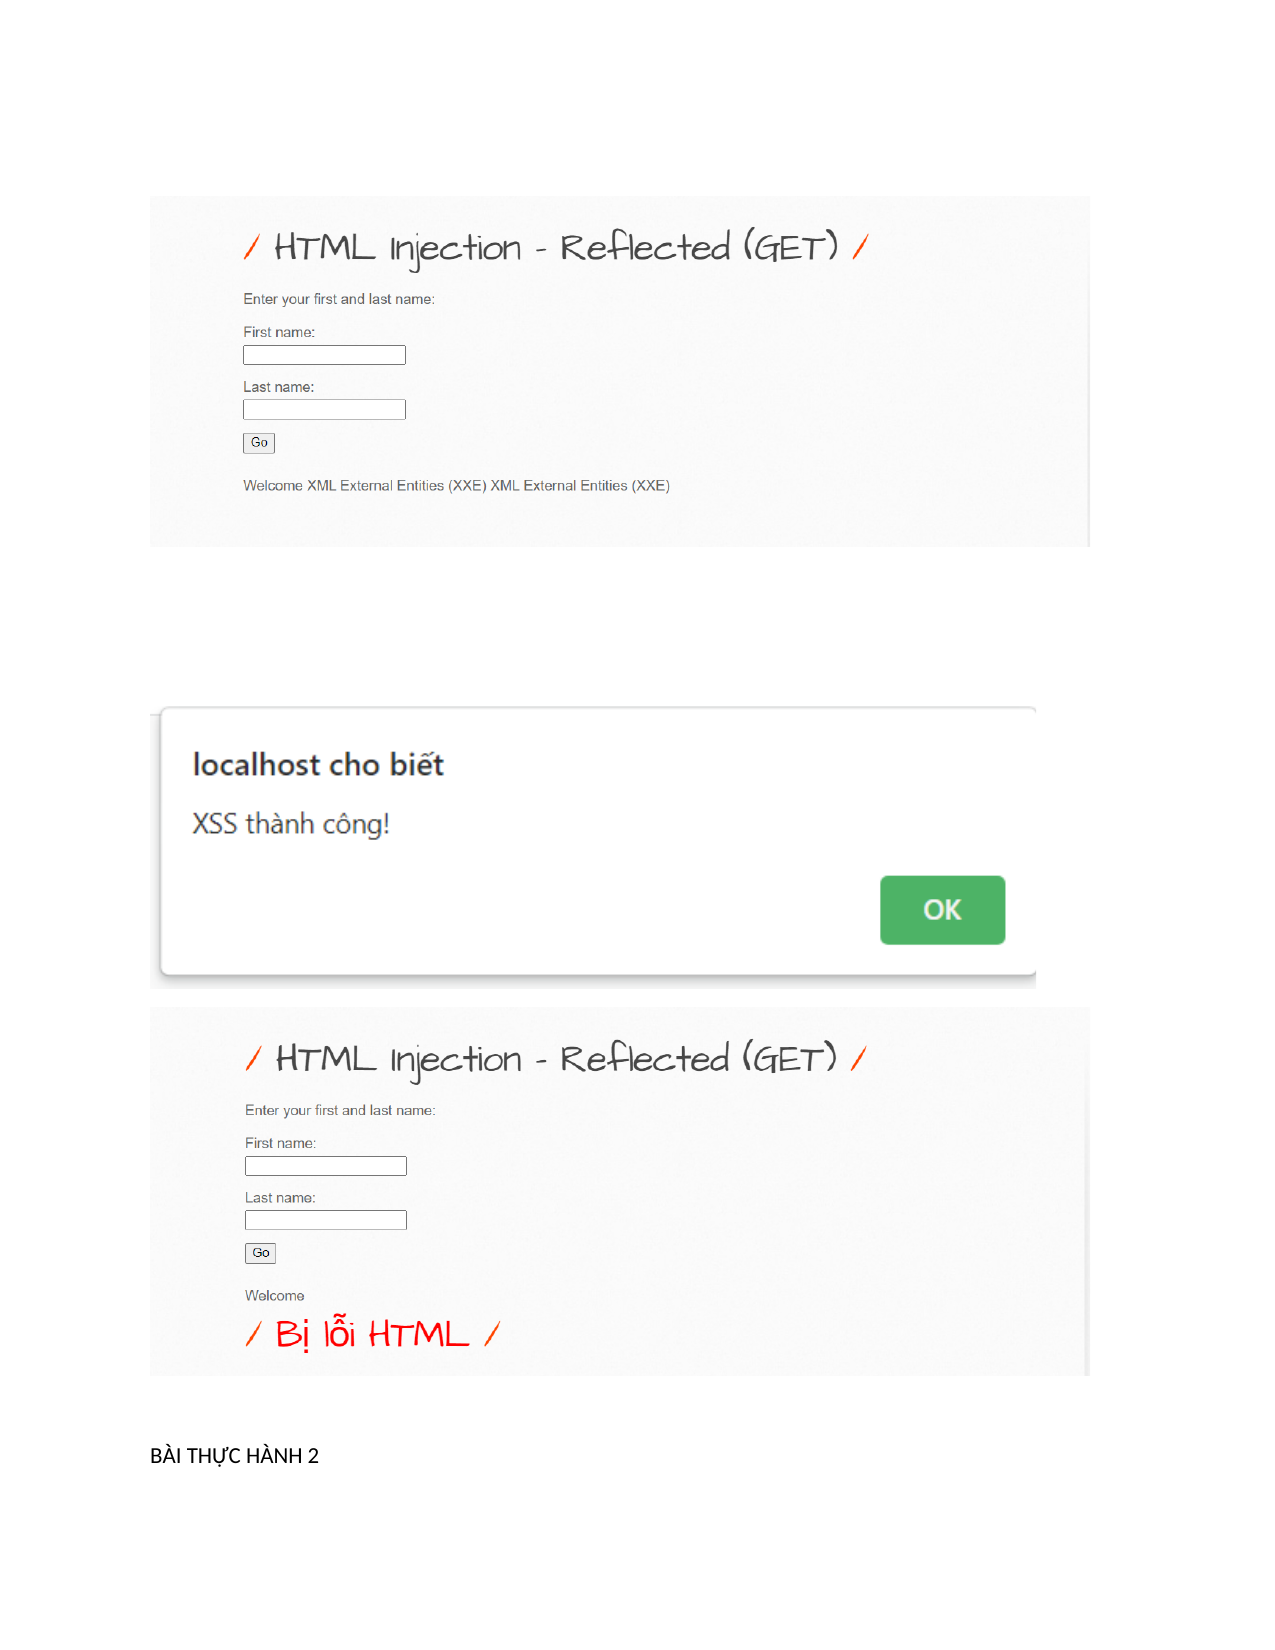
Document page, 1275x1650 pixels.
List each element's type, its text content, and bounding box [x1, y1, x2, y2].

picture [150, 706, 1037, 989]
picture [150, 1007, 1091, 1376]
text BÀI THỰC HÀNH 2 [150, 1441, 1125, 1469]
picture [150, 196, 1091, 547]
